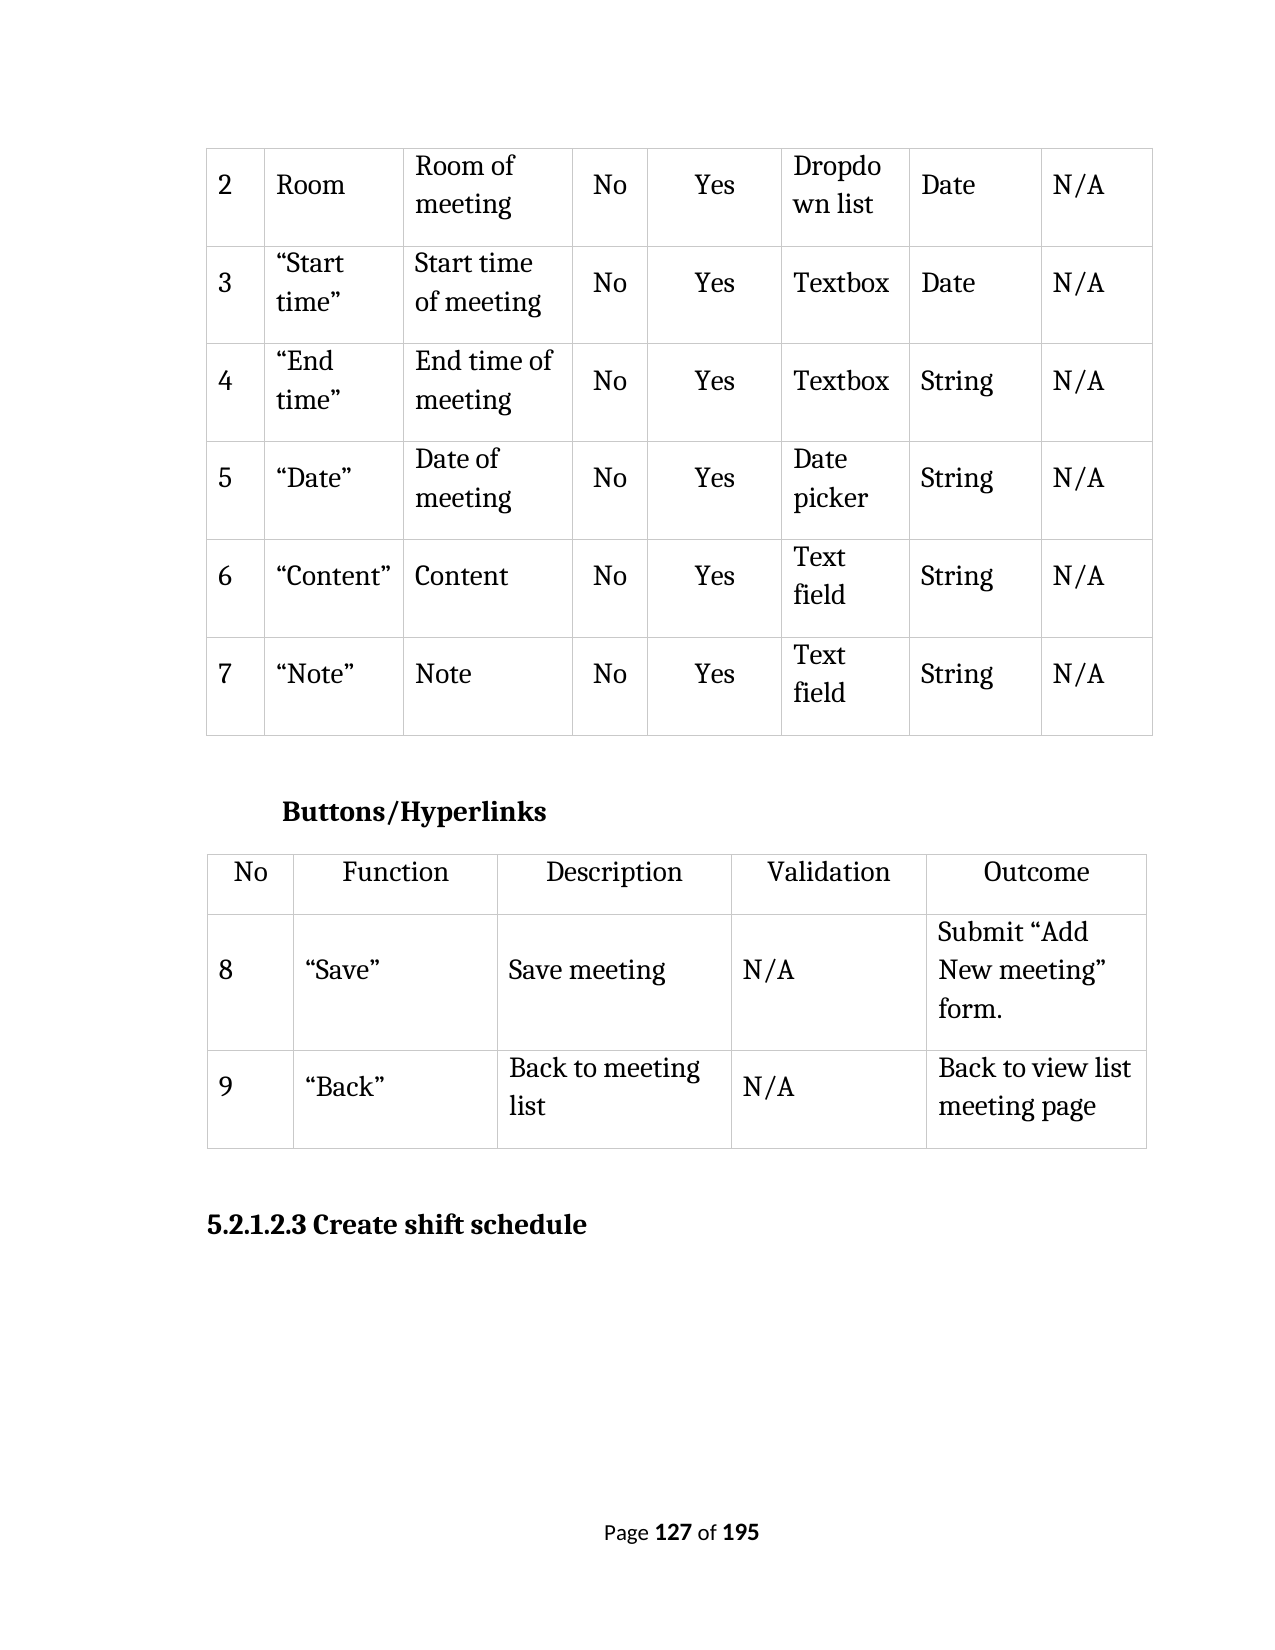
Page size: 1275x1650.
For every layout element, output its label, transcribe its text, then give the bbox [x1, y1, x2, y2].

table_cell Date of meeting [404, 442, 572, 539]
table_cell Date [910, 247, 1041, 343]
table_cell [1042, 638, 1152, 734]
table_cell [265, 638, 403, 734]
table_cell Textbox [782, 247, 909, 343]
text 5.2.1.2.3 Create shift schedule [207, 1208, 1157, 1242]
text Buttons/Hyperlinks [282, 795, 1157, 828]
table_cell 2 [207, 149, 264, 246]
table_cell Yes [648, 442, 781, 539]
table_cell Yes [648, 149, 781, 246]
table_cell Dropdown list [782, 149, 909, 246]
table_cell Room of meeting [404, 149, 572, 246]
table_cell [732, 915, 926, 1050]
table_cell N/A [1042, 540, 1152, 637]
table_cell End time of meeting [404, 344, 572, 441]
table_cell Start time of meeting [404, 247, 572, 343]
table_cell No [573, 442, 647, 539]
table_cell Yes [648, 540, 781, 637]
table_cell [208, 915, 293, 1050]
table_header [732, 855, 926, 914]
table_cell N/A [1042, 442, 1152, 539]
table_cell Text field [782, 540, 909, 637]
table_cell N/A [1042, 344, 1152, 441]
table_cell “Start time” [265, 247, 403, 343]
table_cell 6 [207, 540, 264, 637]
table_cell N/A [1042, 149, 1152, 246]
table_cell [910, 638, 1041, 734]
table_cell Room [265, 149, 403, 246]
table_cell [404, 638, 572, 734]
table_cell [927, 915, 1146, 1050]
table_cell “Content” [265, 540, 403, 637]
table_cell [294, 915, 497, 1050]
table_cell String [910, 344, 1041, 441]
table_cell 7 [207, 638, 264, 734]
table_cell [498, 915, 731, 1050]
table_cell 3 [207, 247, 264, 343]
table_cell Date picker [782, 442, 909, 539]
table_cell Content [404, 540, 572, 637]
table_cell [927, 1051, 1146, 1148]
table_cell Textbox [782, 344, 909, 441]
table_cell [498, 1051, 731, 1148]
table_cell “Date” [265, 442, 403, 539]
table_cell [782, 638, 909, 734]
table_cell “End time” [265, 344, 403, 441]
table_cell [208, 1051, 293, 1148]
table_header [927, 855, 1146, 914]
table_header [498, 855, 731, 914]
table_cell Yes [648, 344, 781, 441]
table_cell String [910, 442, 1041, 539]
table_cell 4 [207, 344, 264, 441]
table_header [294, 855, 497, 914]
table_cell N/A [1042, 247, 1152, 343]
table_cell Yes [648, 247, 781, 343]
table_cell No [573, 149, 647, 246]
table_cell No [573, 344, 647, 441]
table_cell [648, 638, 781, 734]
table_cell 5 [207, 442, 264, 539]
table_cell String [910, 540, 1041, 637]
table_cell No [573, 247, 647, 343]
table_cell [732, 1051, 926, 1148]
table_cell No [573, 540, 647, 637]
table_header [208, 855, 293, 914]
table_cell Date [910, 149, 1041, 246]
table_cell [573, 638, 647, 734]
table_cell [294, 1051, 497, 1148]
